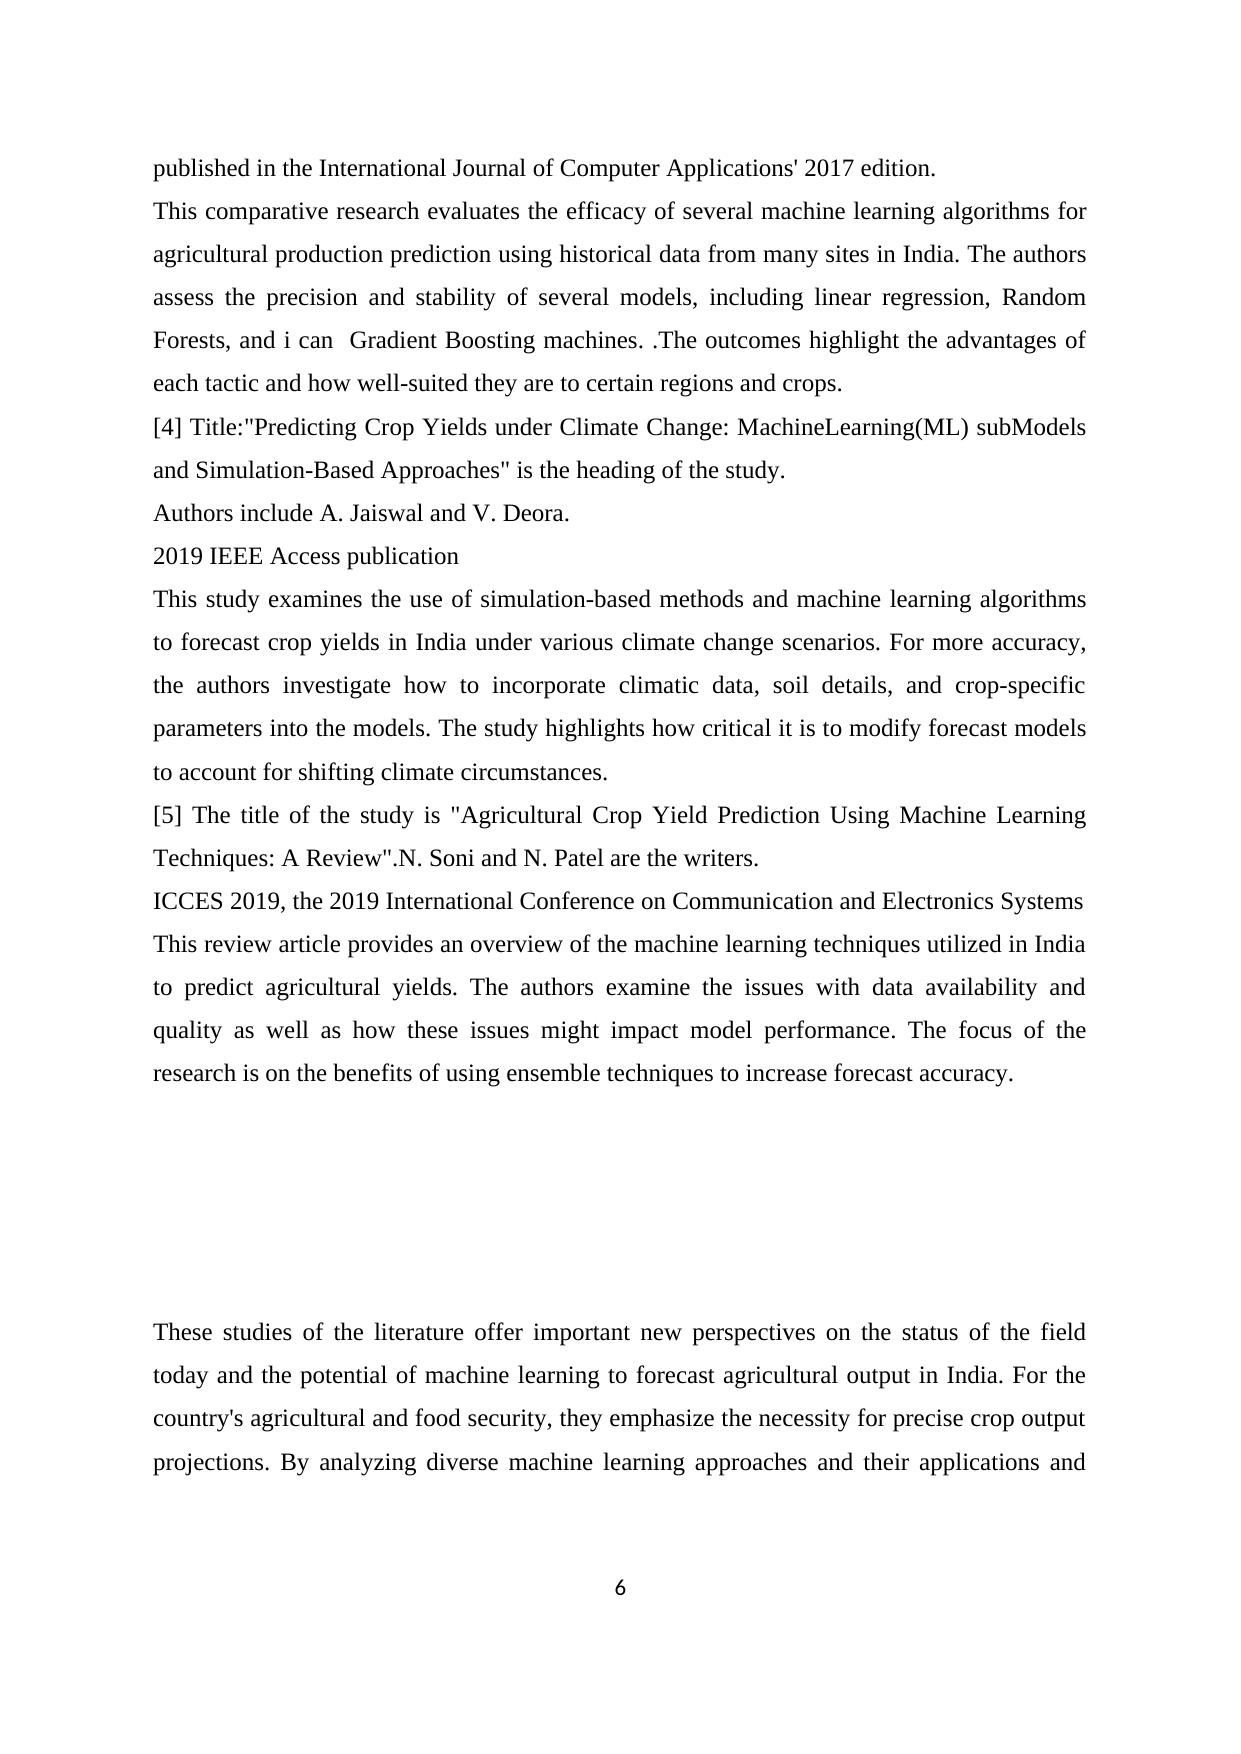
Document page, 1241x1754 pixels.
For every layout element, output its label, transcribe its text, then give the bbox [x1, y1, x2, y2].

text This study examines the use of simulation-based methods and machine learning algorithms to forecast crop yields in India under various climate change scenarios. For more accuracy, the authors investigate how to incorporate climatic data, soil details, and crop-specific parameters into the models. The study highlights how critical it is to modify forecast models to account for shifting climate circumstances. [153, 584, 1087, 785]
text published in the International Journal of Computer Applications' 2017 edition. [153, 153, 1087, 182]
text ICCES 2019, the 2019 International Conference on Communication and Electronics Systems [153, 886, 1087, 915]
text [5] The title of the study is "Agricultural Crop Yield Prediction Using Machine Learning Techniques: A Review".N. Soni and N. Patel are the writers. [153, 800, 1087, 872]
text 2019 IEEE Access publication [153, 541, 1087, 570]
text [153, 1317, 1087, 1475]
text Authors include A. Jaiswal and V. Deora. [153, 498, 1087, 527]
text This comparative research evaluates the efficacy of several machine learning algorithms for agricultural production prediction using historical data from many sites in India. The authors assess the precision and stability of several models, including linear regression, Random Forests, and i can Gradient Boosting machines. .The outcomes highlight the advantages of each tactic and how well-suited they are to certain regions and crops. [153, 196, 1087, 397]
text This review article provides an overview of the machine learning techniques utilized in India to predict agricultural yields. The authors examine the issues with data availability and quality as well as how these issues might impact model performance. The focus of the research is on the benefits of using ensemble techniques to increase forecast accuracy. [153, 929, 1087, 1087]
text [4] Title:"Predicting Crop Yields under Climate Change: MachineLearning(ML) subModels and Simulation-Based Approaches" is the heading of the study. [153, 412, 1087, 483]
